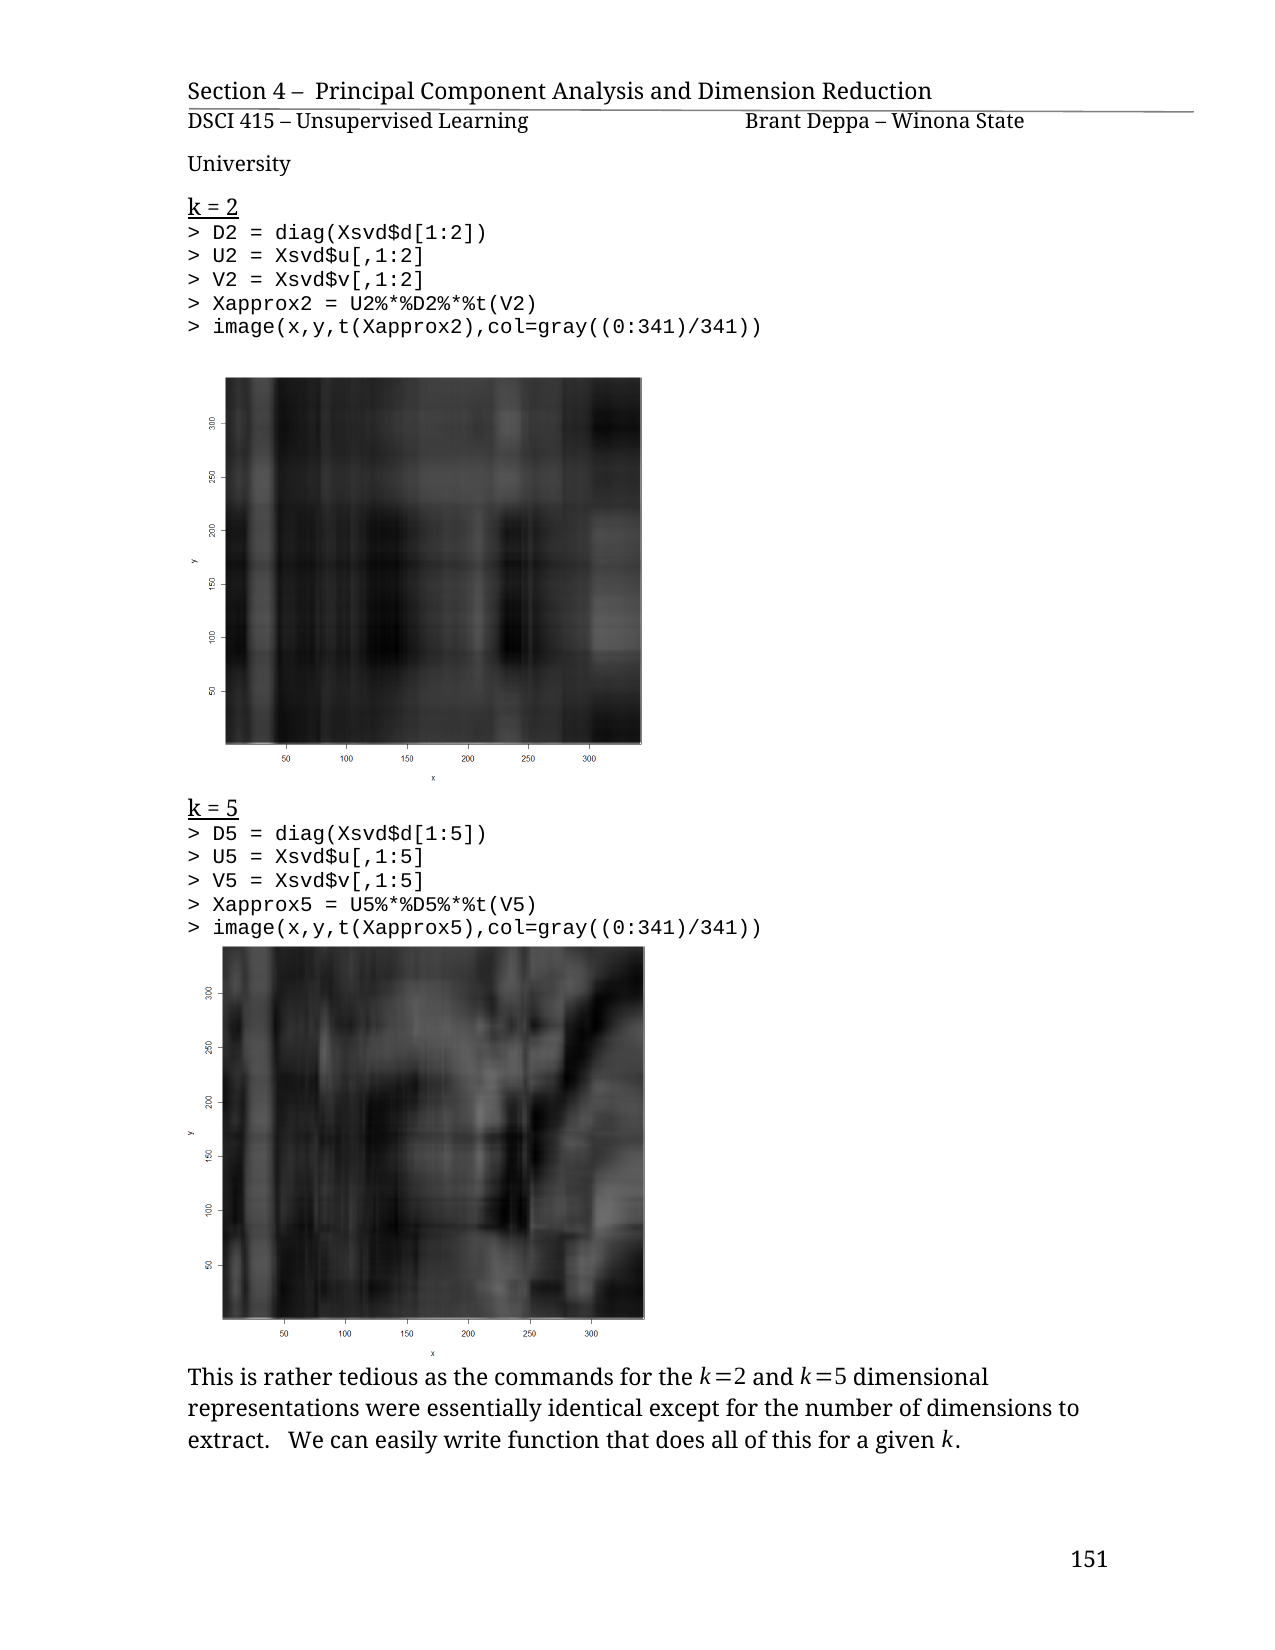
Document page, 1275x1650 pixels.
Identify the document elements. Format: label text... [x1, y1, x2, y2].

text > V5 = Xsvd$v[,1:5] [187, 870, 1087, 894]
text k = 5 [187, 791, 1087, 823]
picture [187, 340, 661, 792]
text > U2 = Xsvd$u[,1:2] [187, 245, 1087, 269]
text > Xapprox2 = U2%*%D2%*%t(V2) [187, 293, 1087, 316]
text > Xapprox5 = U5%*%D5%*%t(V5) [187, 894, 1087, 917]
text > D5 = diag(Xsvd$d[1:5]) [187, 823, 1087, 846]
text This is rather tedious as the commands for the and dimensional representations were essentially identical except for the number of dimensions to extract. We can easily write function that does all of this for a given . [187, 1361, 1087, 1455]
text > U5 = Xsvd$u[,1:5] [187, 846, 1087, 870]
text > V2 = Xsvd$v[,1:2] [187, 269, 1087, 293]
text > D2 = diag(Xsvd$d[1:2]) [187, 222, 1087, 245]
text k = 2 [187, 190, 1087, 222]
picture [187, 941, 649, 1362]
